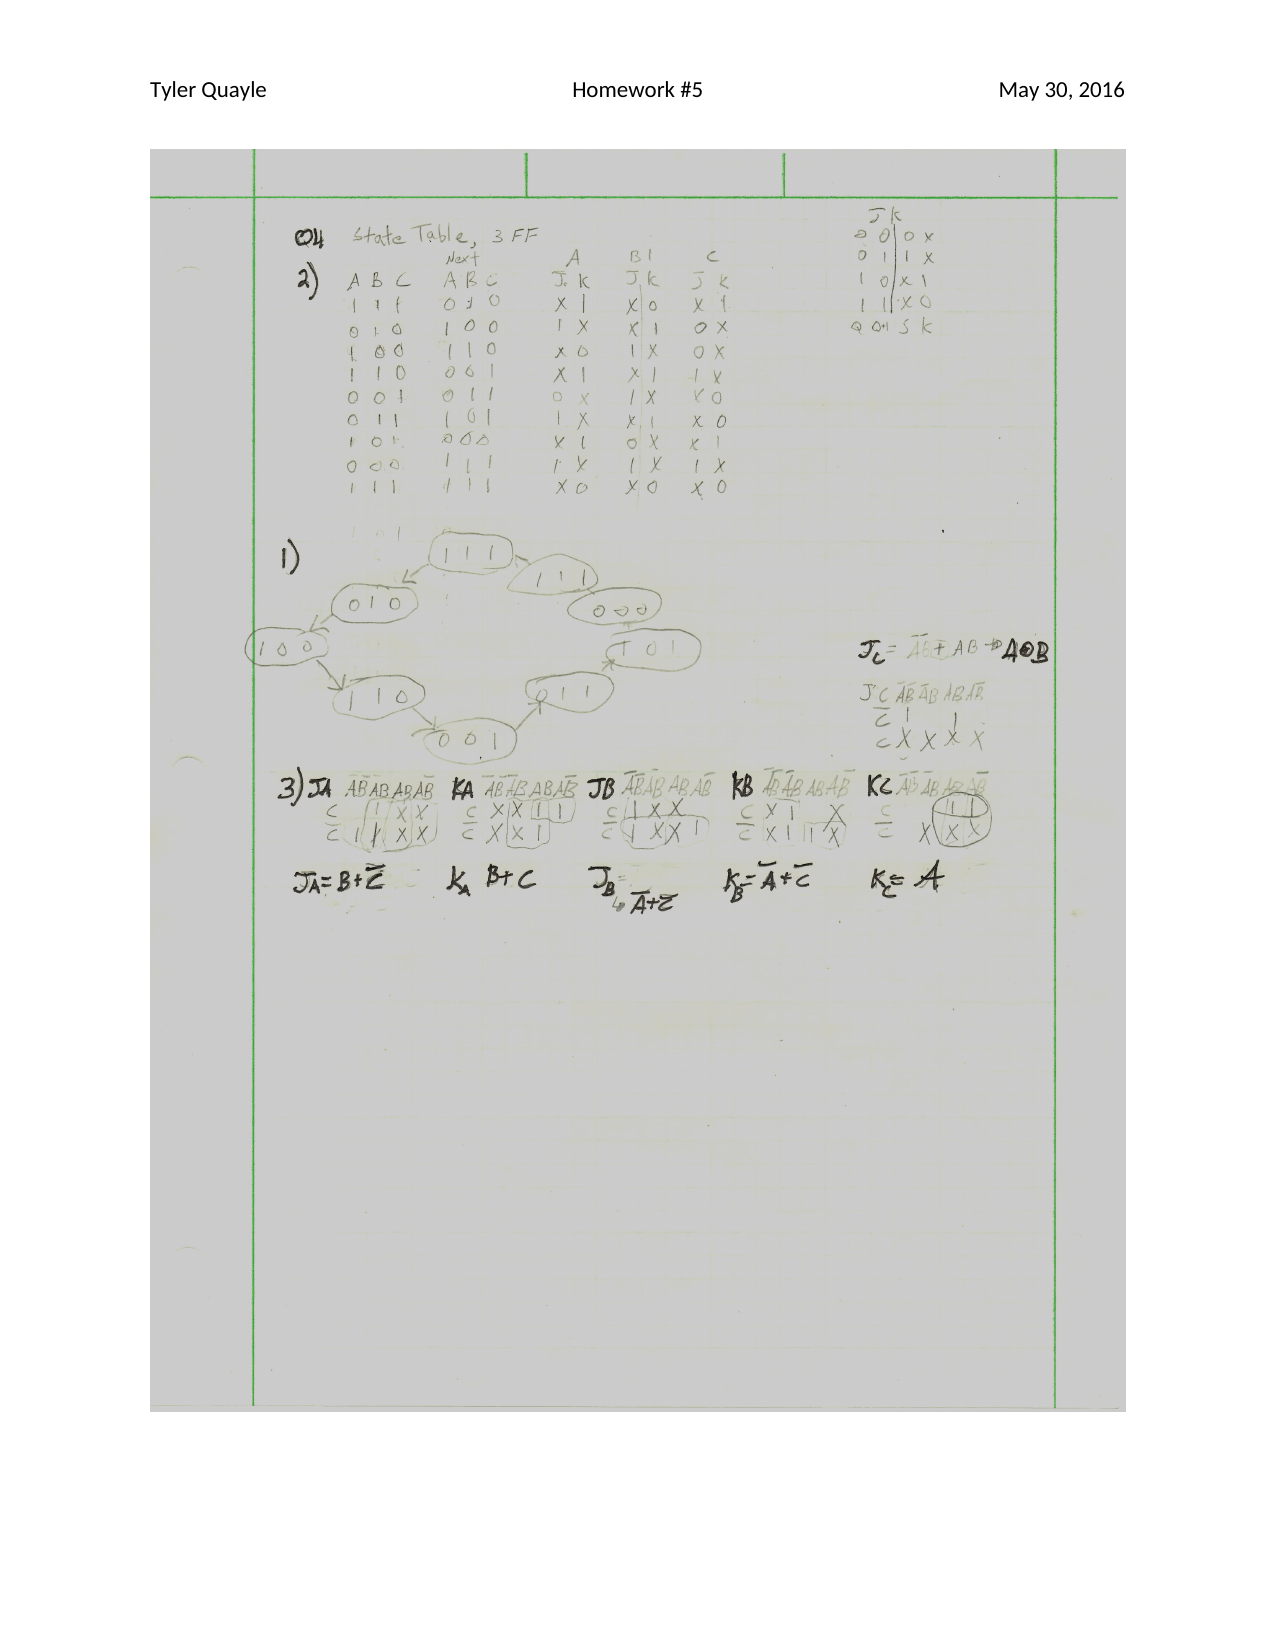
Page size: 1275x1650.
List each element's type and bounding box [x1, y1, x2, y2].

picture [150, 149, 1126, 1412]
